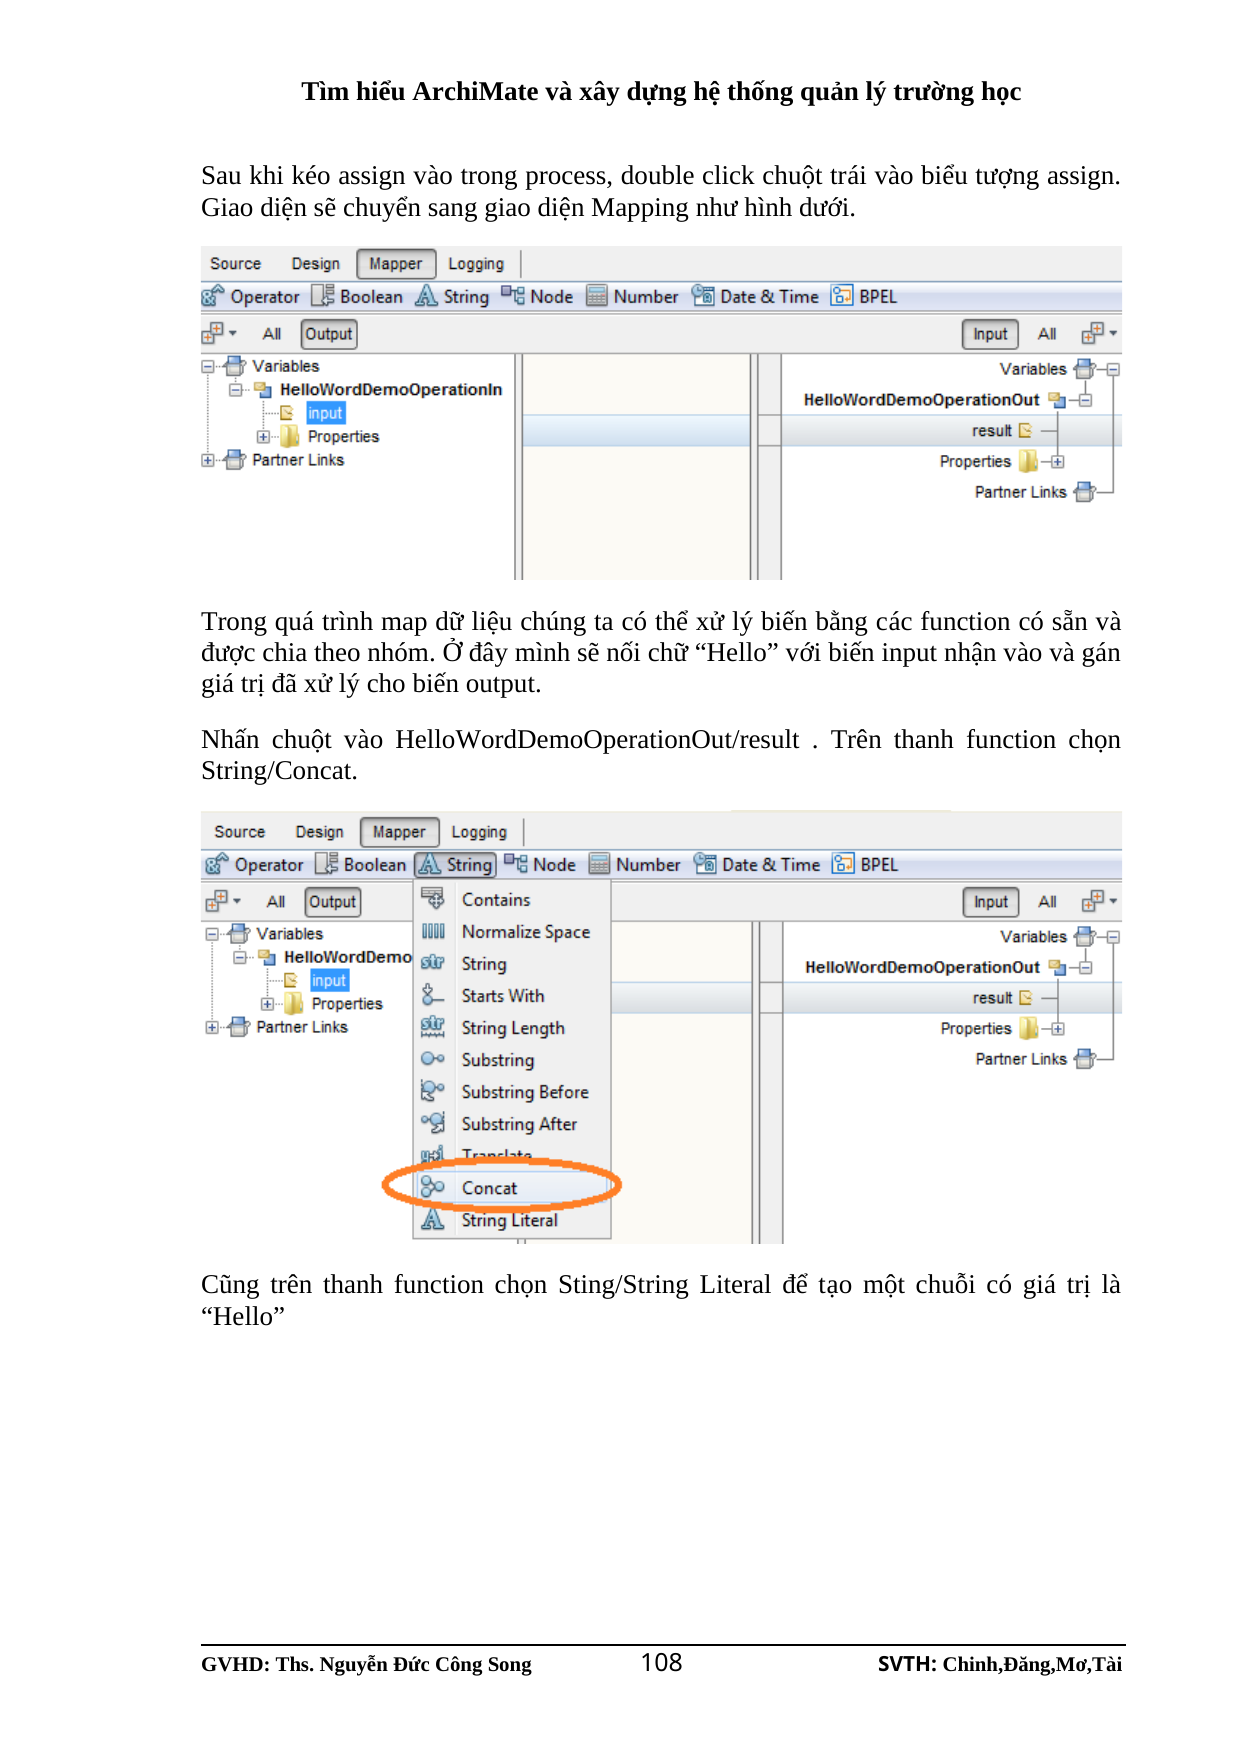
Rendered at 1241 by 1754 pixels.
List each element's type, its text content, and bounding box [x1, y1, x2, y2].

picture [200, 246, 1123, 580]
picture [200, 810, 1123, 1244]
text Nhấn chuột vào HelloWordDemoOperationOut/result . Trên thanh function chọn String/Concat. [201, 723, 1122, 785]
text Sau khi kéo assign vào trong process, double click chuột trái vào biểu tượng assign. Giao diện sẽ chuyển sang giao diện Mapping như hình dưới. [201, 159, 1122, 222]
text Trong quá trình map dữ liệu chúng ta có thể xử lý biến bằng các function có sẵn và được chia theo nhóm. Ở đây mình sẽ nối chữ “Hello” với biến input nhận vào và gán giá trị đã xử lý cho biến output. [201, 605, 1122, 698]
text Cũng trên thanh function chọn Sting/String Literal để tạo một chuỗi có giá trị là “Hello” [201, 1268, 1122, 1331]
